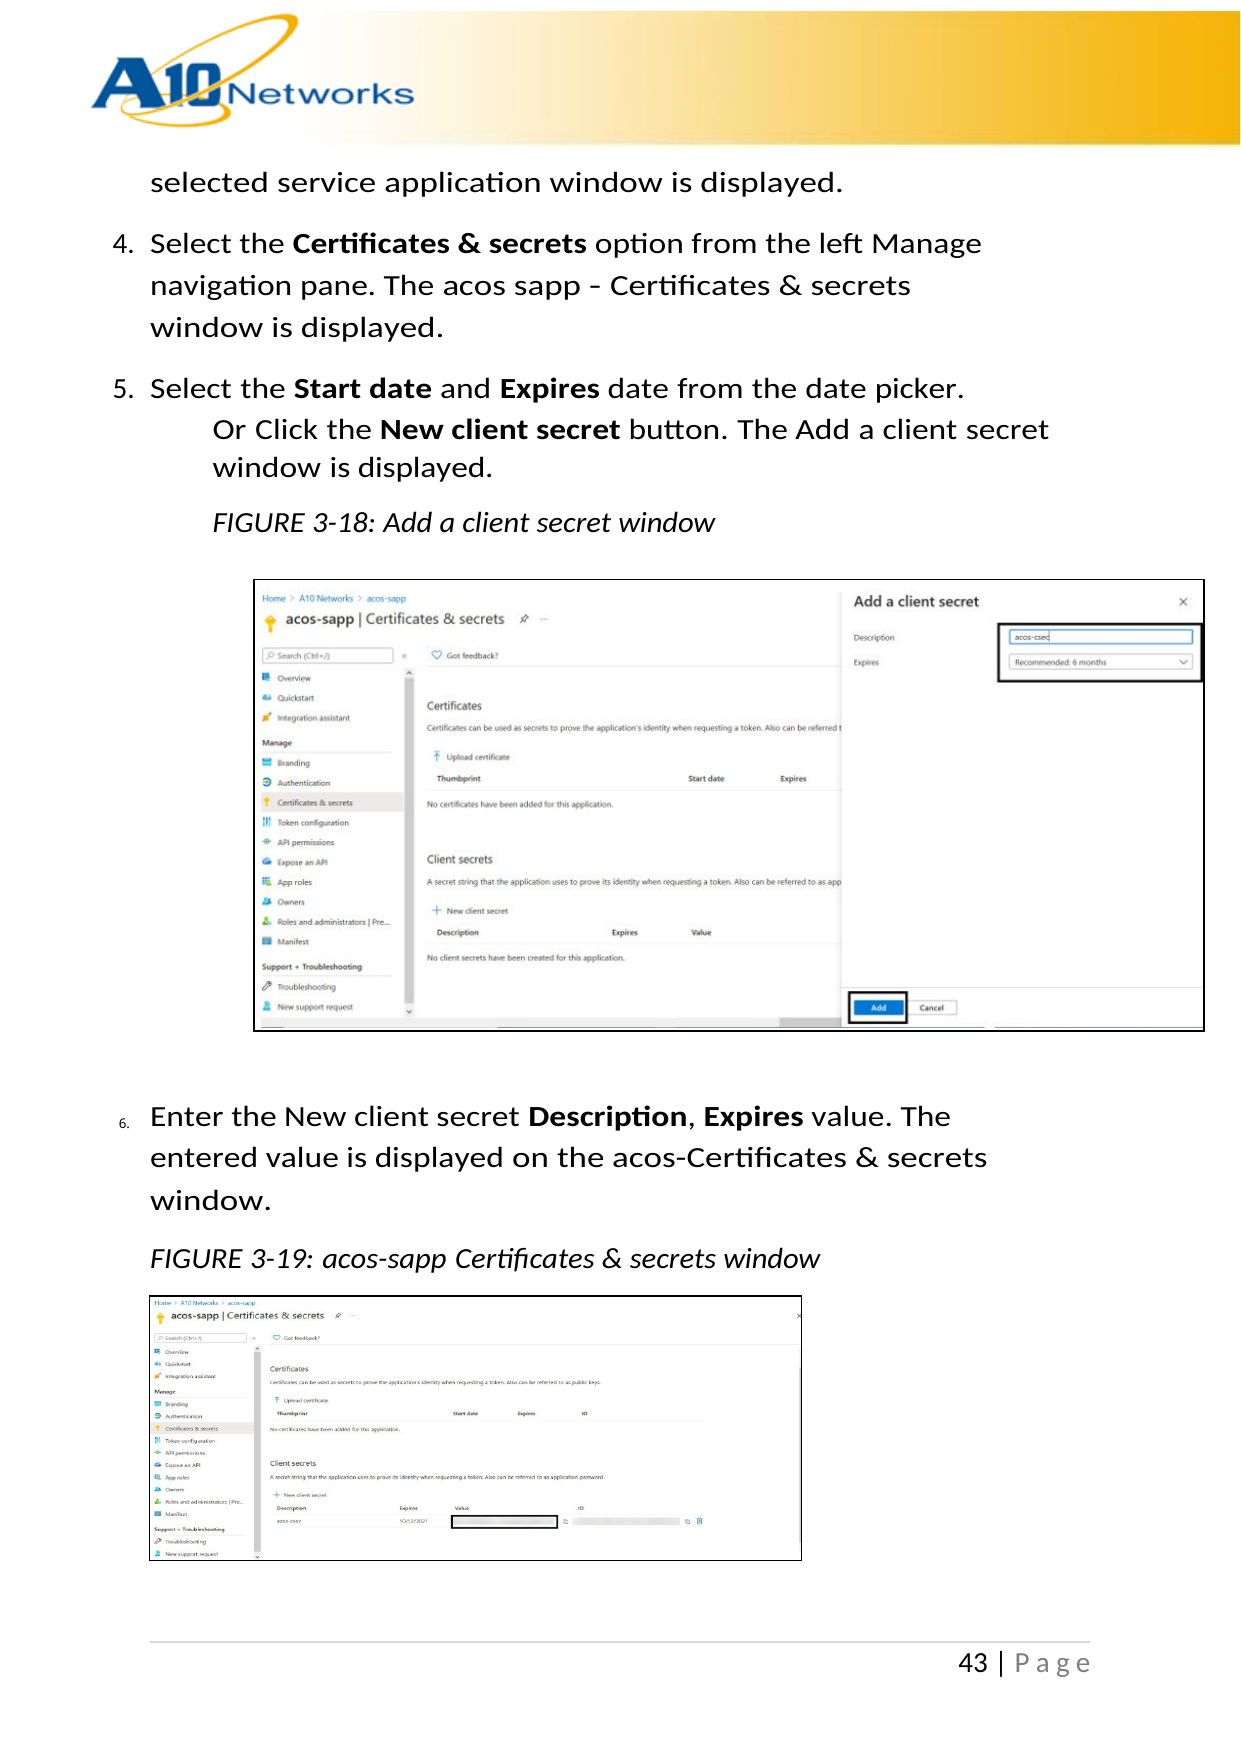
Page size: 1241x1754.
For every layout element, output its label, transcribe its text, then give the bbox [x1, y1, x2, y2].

picture [0, 11, 1241, 147]
picture [150, 1297, 801, 1560]
list Enter the New client secret Description, Expires value. The entered value is displayed on the acos-Certificates & secrets window. [119, 1098, 1012, 1217]
text Or Click the New client secret button. The Add a client secret window is displayed. [212, 411, 1090, 485]
text FIGURE 3-19: acos-sapp Certificates & secrets window [150, 1240, 1090, 1276]
text FIGURE 3-18: Add a client secret window [212, 504, 1090, 540]
picture [255, 588, 1203, 1029]
list Select the Certificates & secrets option from the left Manage navigation pane. The acos sapp - Certificates & secrets window is displayed. [112, 225, 991, 345]
list Select the Start date and Expires date from the date picker. [112, 370, 1090, 406]
list Select a service application from list of applications. The selected service application window is displayed. [112, 164, 990, 200]
